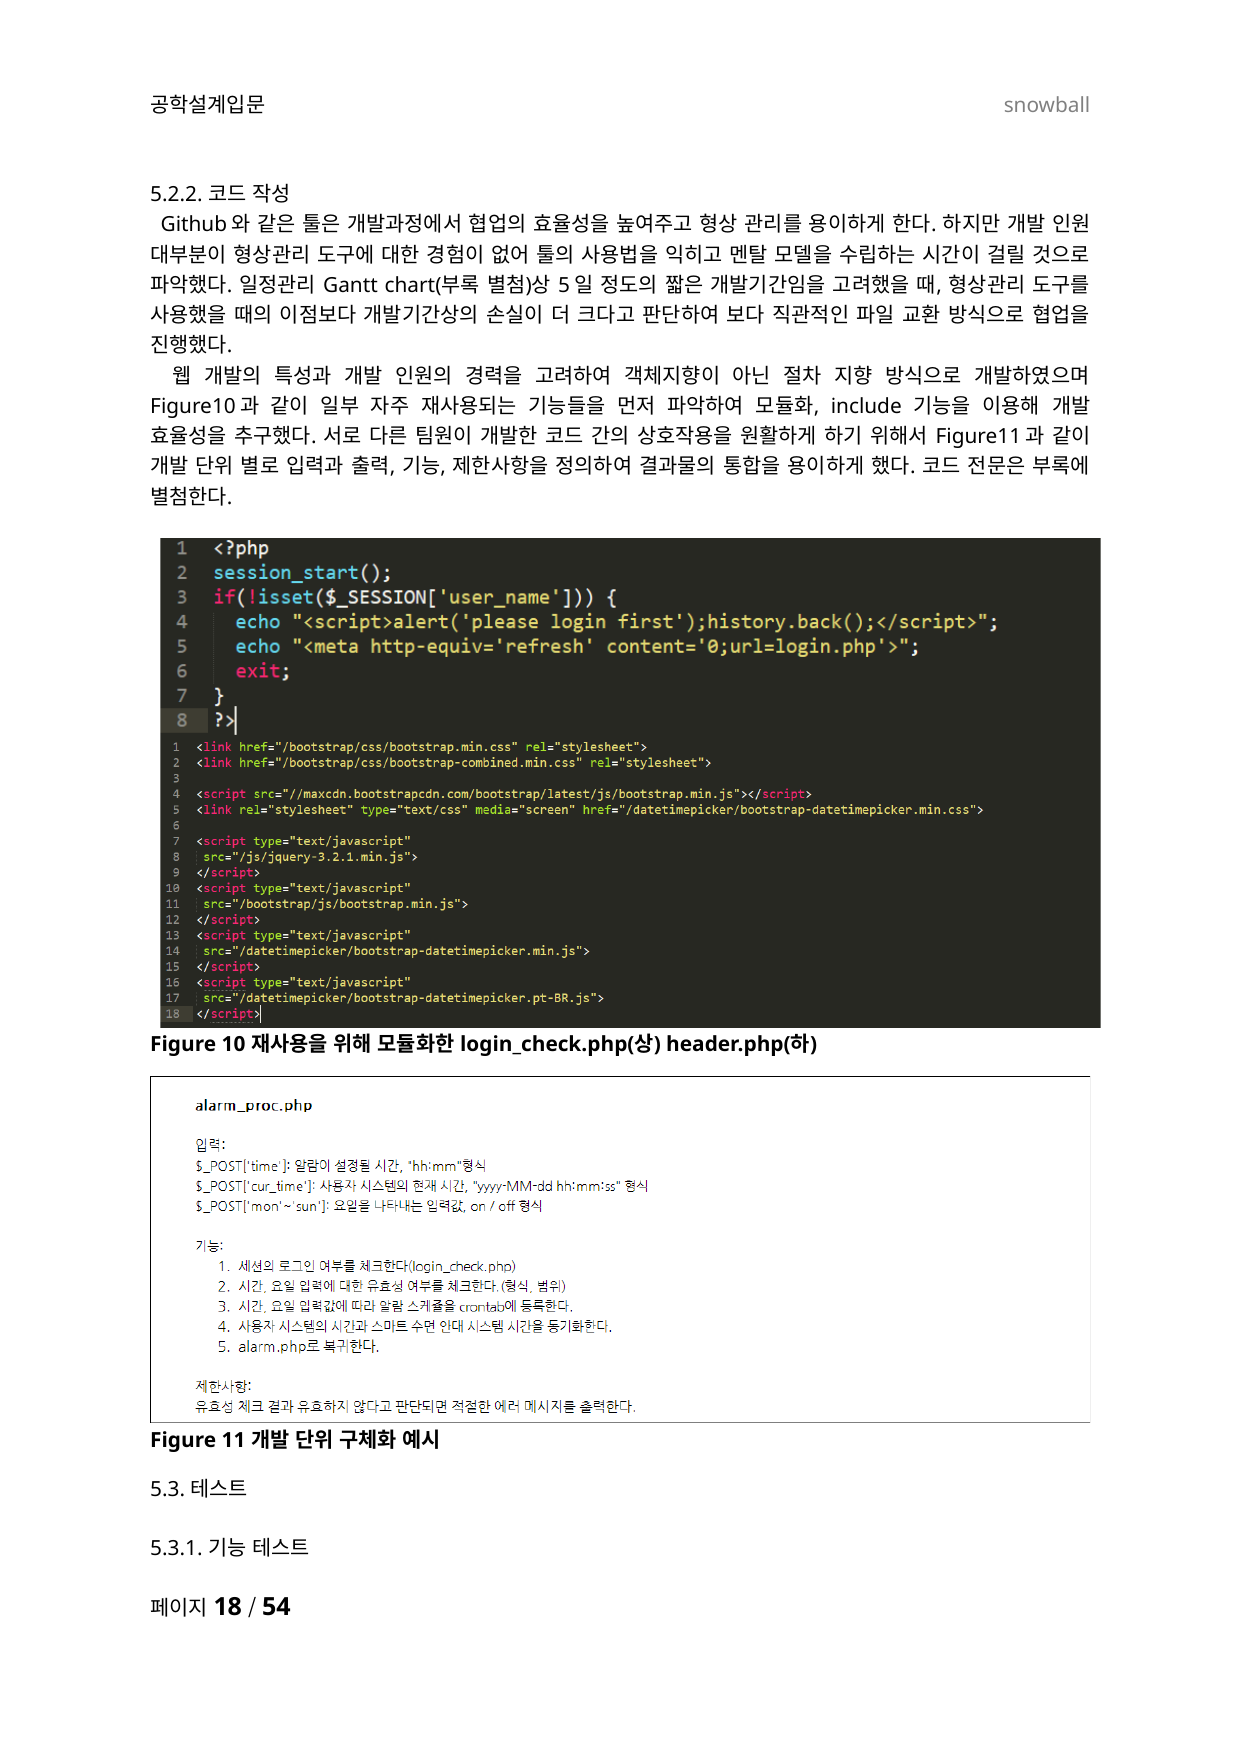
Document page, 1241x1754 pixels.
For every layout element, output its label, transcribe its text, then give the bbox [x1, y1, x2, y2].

text Figure 10 재사용을 위해 모듈화한 login_check.php(상) header.php(하) [150, 1027, 1090, 1058]
picture [160, 538, 1101, 1028]
picture [150, 1076, 1091, 1423]
text 웹 개발의 특성과 개발 인원의 경력을 고려하여 객체지향이 아닌 절차 지향 방식으로 개발하였으며 Figure10과 같이 일부 자주 재사용되는 기능들을 먼저 파악하여 모듈화, include 기능을 이용해 개발 효율성을 추구했다. 서로 다른 팀원이 개발한 코드 간의 상호작용을 원활하게 하기 위해서 Figure11과 같이 개발 단위 별로 입력과 출력, 기능, 제한사항을 정의하여 결과물의 통합을 용이하게 했다. 코드 전문은 부록에 별첨한다. [150, 359, 1090, 510]
subtitle 5.3. 테스트 [150, 1472, 1090, 1502]
text 5.3.1. 기능 테스트 [150, 1531, 1090, 1561]
text 5.2.2. 코드 작성 [150, 177, 1090, 207]
text Github와 같은 툴은 개발과정에서 협업의 효율성을 높여주고 형상 관리를 용이하게 한다. 하지만 개발 인원 대부분이 형상관리 도구에 대한 경험이 없어 툴의 사용법을 익히고 멘탈 모델을 수립하는 시간이 걸릴 것으로 파악했다. 일정관리 Gantt chart(부록 별첨)상 5일 정도의 짧은 개발기간임을 고려했을 때, 형상관리 도구를 사용했을 때의 이점보다 개발기간상의 손실이 더 크다고 판단하여 보다 직관적인 파일 교환 방식으로 협업을 진행했다. [150, 207, 1090, 359]
text Figure 11 개발 단위 구체화 예시 [150, 1423, 1090, 1453]
